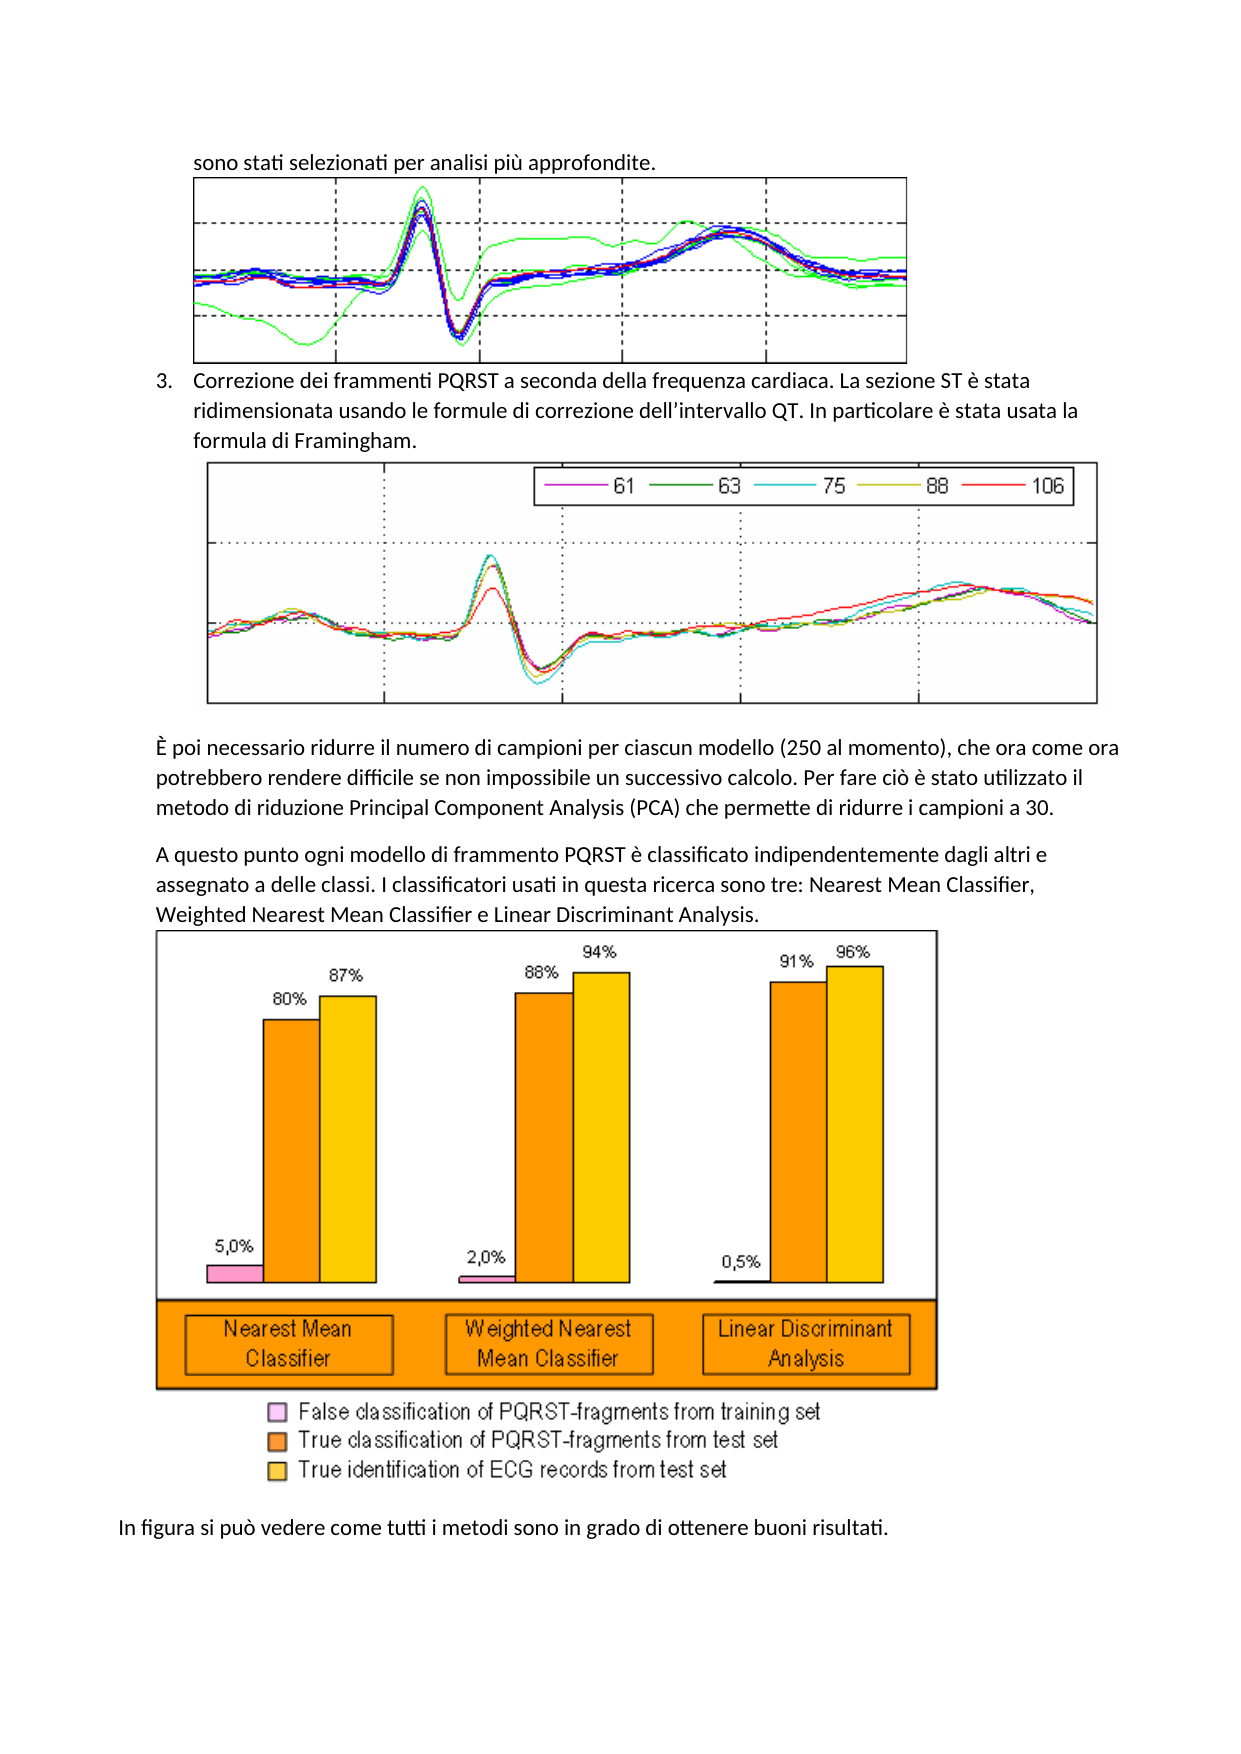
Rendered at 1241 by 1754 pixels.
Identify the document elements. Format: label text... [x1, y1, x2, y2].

text In figura si può vedere come tutti i metodi sono in grado di ottenere buoni risultati. [118, 1513, 1122, 1542]
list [156, 148, 1122, 364]
picture [193, 177, 908, 364]
picture [193, 456, 1109, 709]
picture [155, 930, 939, 1495]
text È poi necessario ridurre il numero di campioni per ciascun modello (250 al momento), che ora come ora potrebbero rendere difficile se non impossibile un successivo calcolo. Per fare ciò è stato utilizzato il metodo di riduzione Principal Component Analysis (PCA) che permette di ridurre i campioni a 30. [156, 733, 1122, 821]
